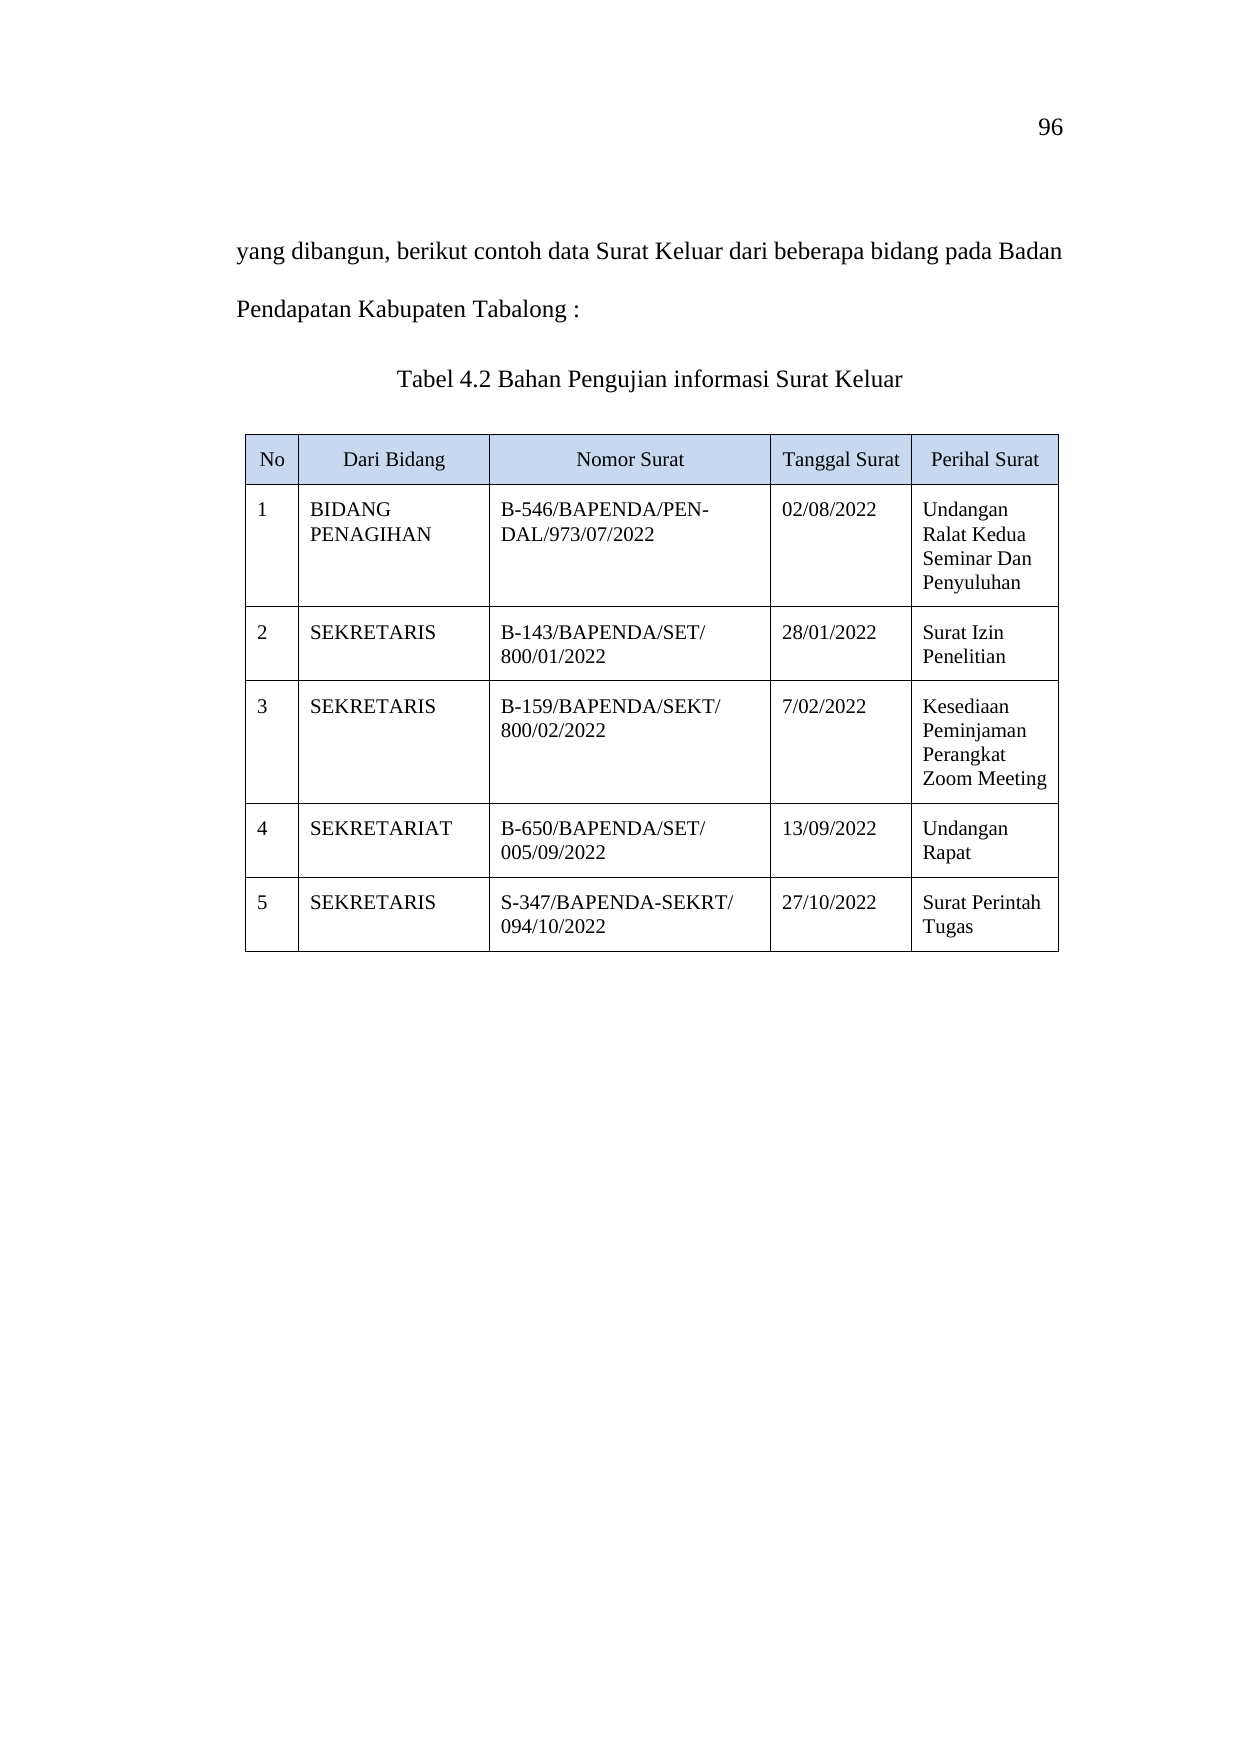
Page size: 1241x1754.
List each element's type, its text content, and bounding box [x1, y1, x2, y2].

table_cell SEKRETARIS [299, 878, 489, 951]
table_cell Surat Izin Penelitian [912, 607, 1058, 680]
table_header Dari Bidang [299, 435, 489, 484]
table_cell 27/10/2022 [771, 878, 911, 951]
table_cell 13/09/2022 [771, 804, 911, 877]
table_cell Surat Perintah Tugas [912, 878, 1058, 951]
table_cell SEKRETARIS [299, 681, 489, 803]
table_cell 3 [246, 681, 298, 803]
table_cell 4 [246, 804, 298, 877]
table_cell 02/08/2022 [771, 485, 911, 606]
table_cell B-143/BAPENDA/SET/800/01/2022 [490, 607, 770, 680]
table_header No [246, 435, 298, 484]
table_cell 7/02/2022 [771, 681, 911, 803]
table_cell BIDANG PENAGIHAN [299, 485, 489, 606]
table_cell 5 [246, 878, 298, 951]
table_cell SEKRETARIS [299, 607, 489, 680]
table_cell B-159/BAPENDA/SEKT/800/02/2022 [490, 681, 770, 803]
table_cell SEKRETARIAT [299, 804, 489, 877]
table_cell Kesediaan Peminjaman Perangkat Zoom Meeting [912, 681, 1058, 803]
table_cell 28/01/2022 [771, 607, 911, 680]
table_cell S-347/BAPENDA-SEKRT/094/10/2022 [490, 878, 770, 951]
table_header Nomor Surat [490, 435, 770, 484]
table_cell Undangan Rapat [912, 804, 1058, 877]
table_cell Undangan Ralat Kedua Seminar Dan Penyuluhan [912, 485, 1058, 606]
table_cell 1 [246, 485, 298, 606]
table_cell B-650/BAPENDA/SET/005/09/2022 [490, 804, 770, 877]
table_cell B-546/BAPENDA/PEN-DAL/973/07/2022 [490, 485, 770, 606]
table_cell 2 [246, 607, 298, 680]
table_header Tanggal Surat [771, 435, 911, 484]
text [236, 236, 1063, 322]
table_header Perihal Surat [912, 435, 1058, 484]
